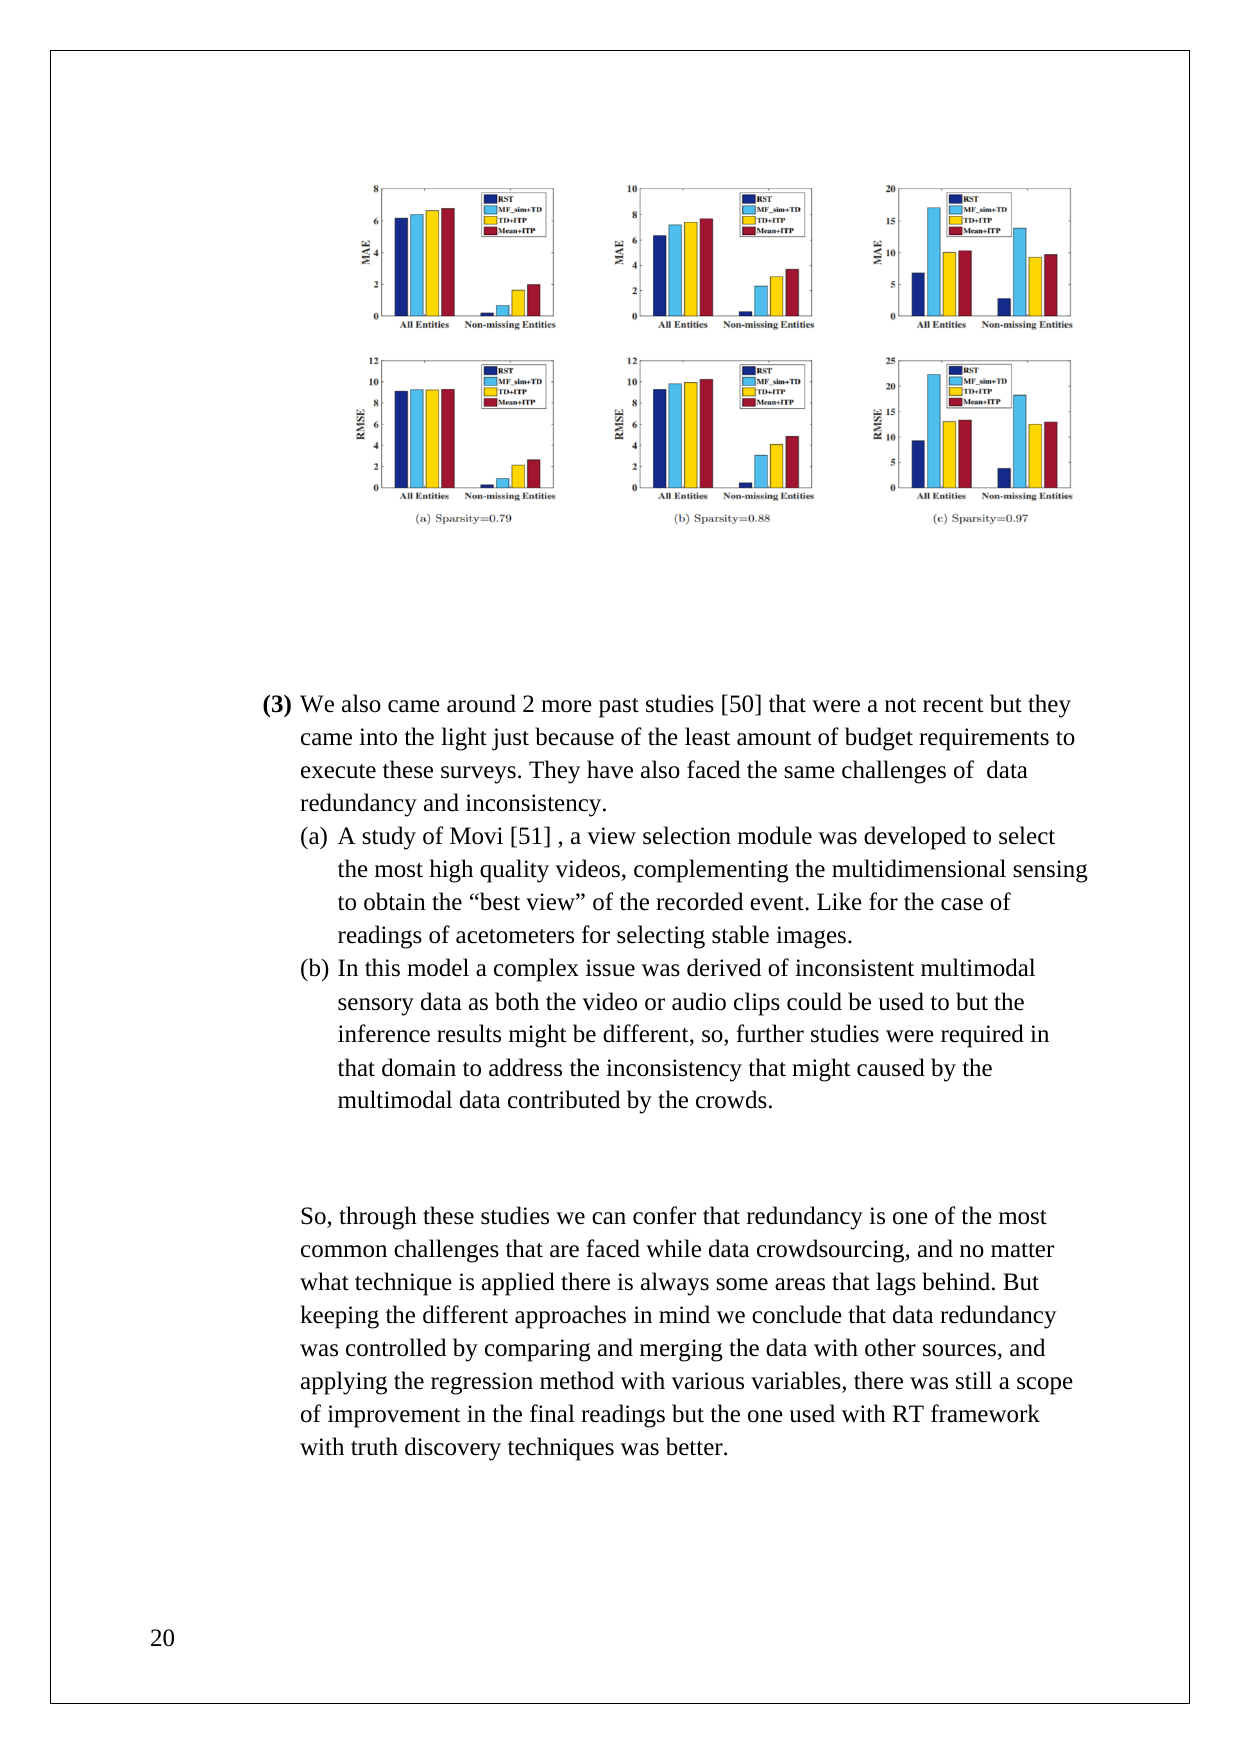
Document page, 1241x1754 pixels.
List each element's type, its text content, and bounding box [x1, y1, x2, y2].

list We also came around 2 more past studies [50] that were a not recent but they came into the light just because of the least amount of budget requirements to execute these surveys. They have also faced the same challenges of data redundancy and inconsistency. [262, 689, 1090, 817]
list In this model a complex issue was derived of inconsistent multimodal sensory data as both the video or audio clips could be used to but the inference results might be different, so, further studies were required in that domain to address the inconsistency that might caused by the multimodal data contributed by the crowds. [300, 953, 1090, 1114]
picture [337, 150, 1121, 537]
list So, through these studies we can confer that redundancy is one of the most common challenges that are faced while data crowdsourcing, and no matter what technique is applied there is always some areas that lags behind. But keeping the different approaches in mind we conclude that data redundancy was controlled by comparing and merging the data with other sources, and applying the regression method with various variables, there was still a scope of improvement in the final readings but the one used with RT framework with truth discovery techniques was better. [300, 1201, 1090, 1461]
list A study of Movi [51] , a view selection module was developed to select the most high quality videos, complementing the multidimensional sensing to obtain the “best view” of the recorded event. Like for the case of readings of acetometers for selecting stable images. [300, 821, 1090, 949]
